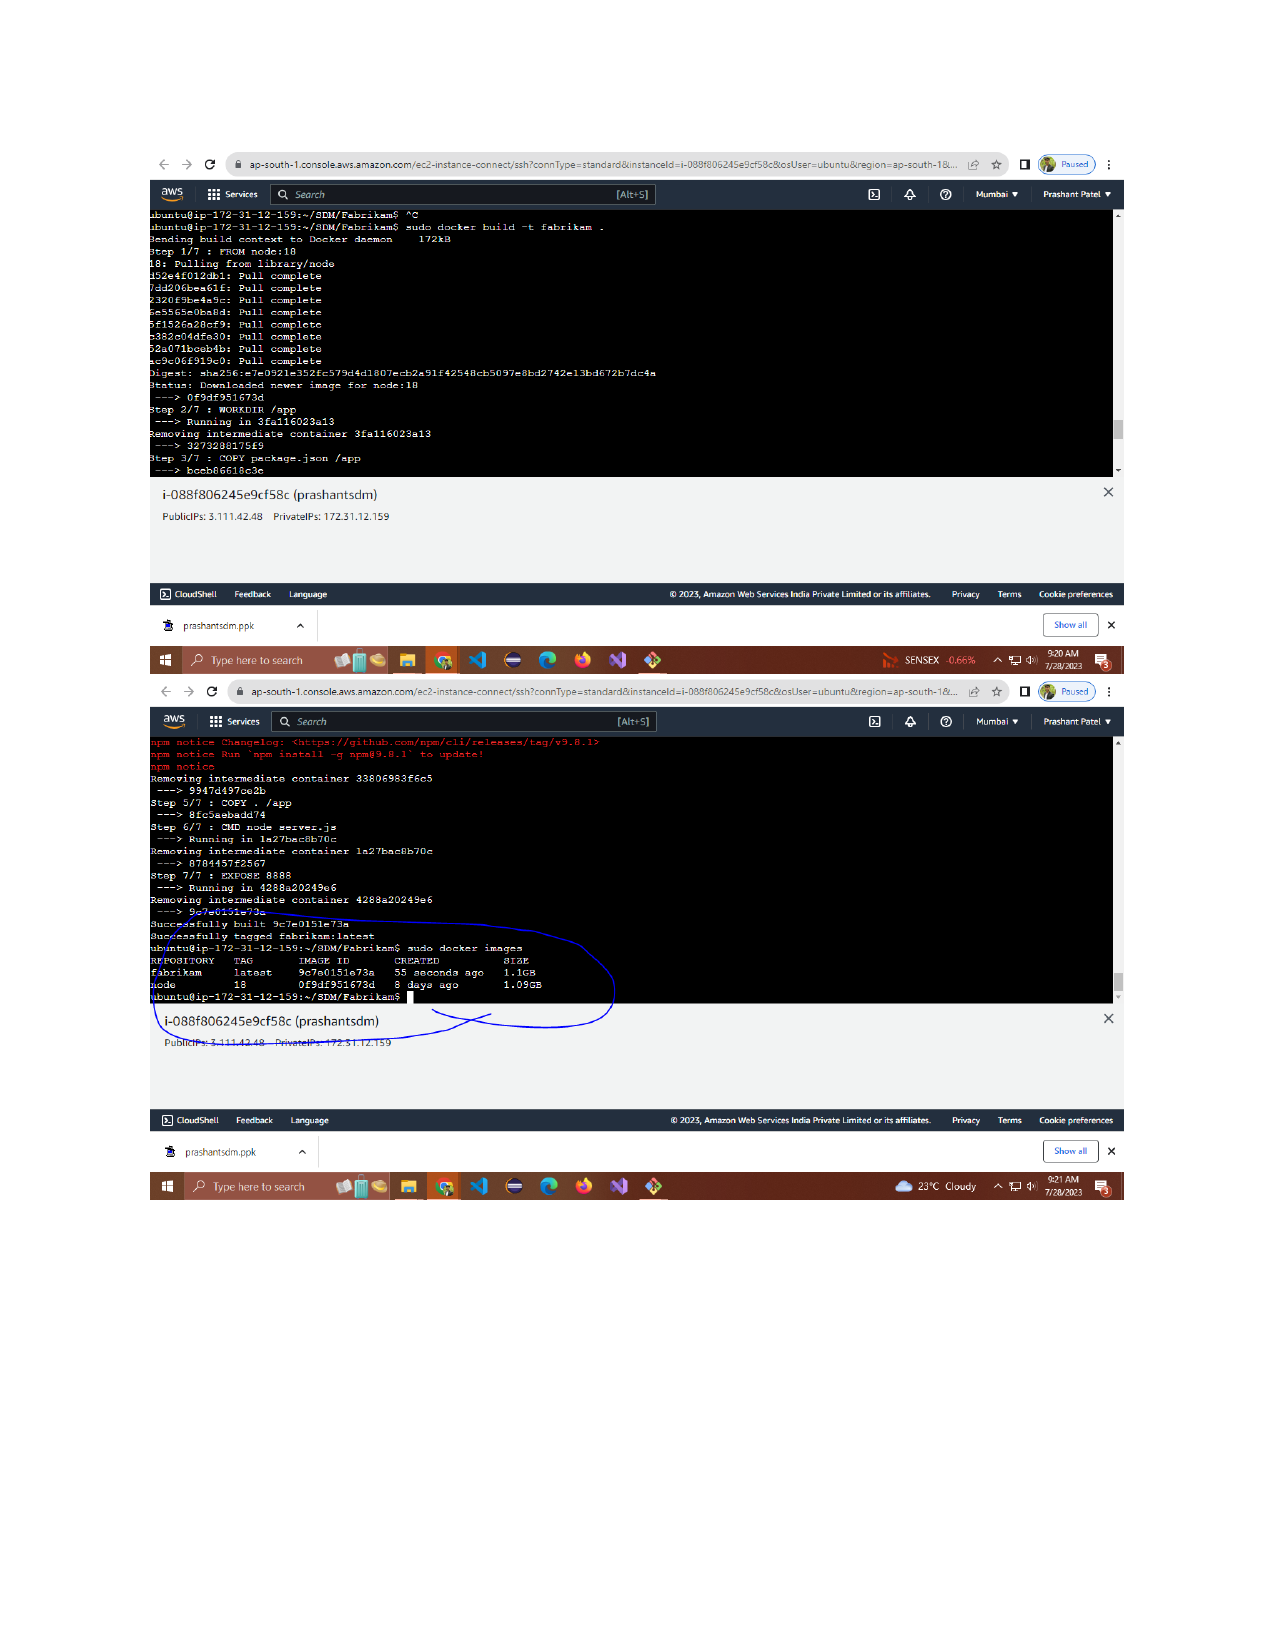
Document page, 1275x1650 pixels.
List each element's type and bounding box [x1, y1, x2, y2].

picture [150, 149, 1124, 674]
picture [150, 677, 1124, 1200]
